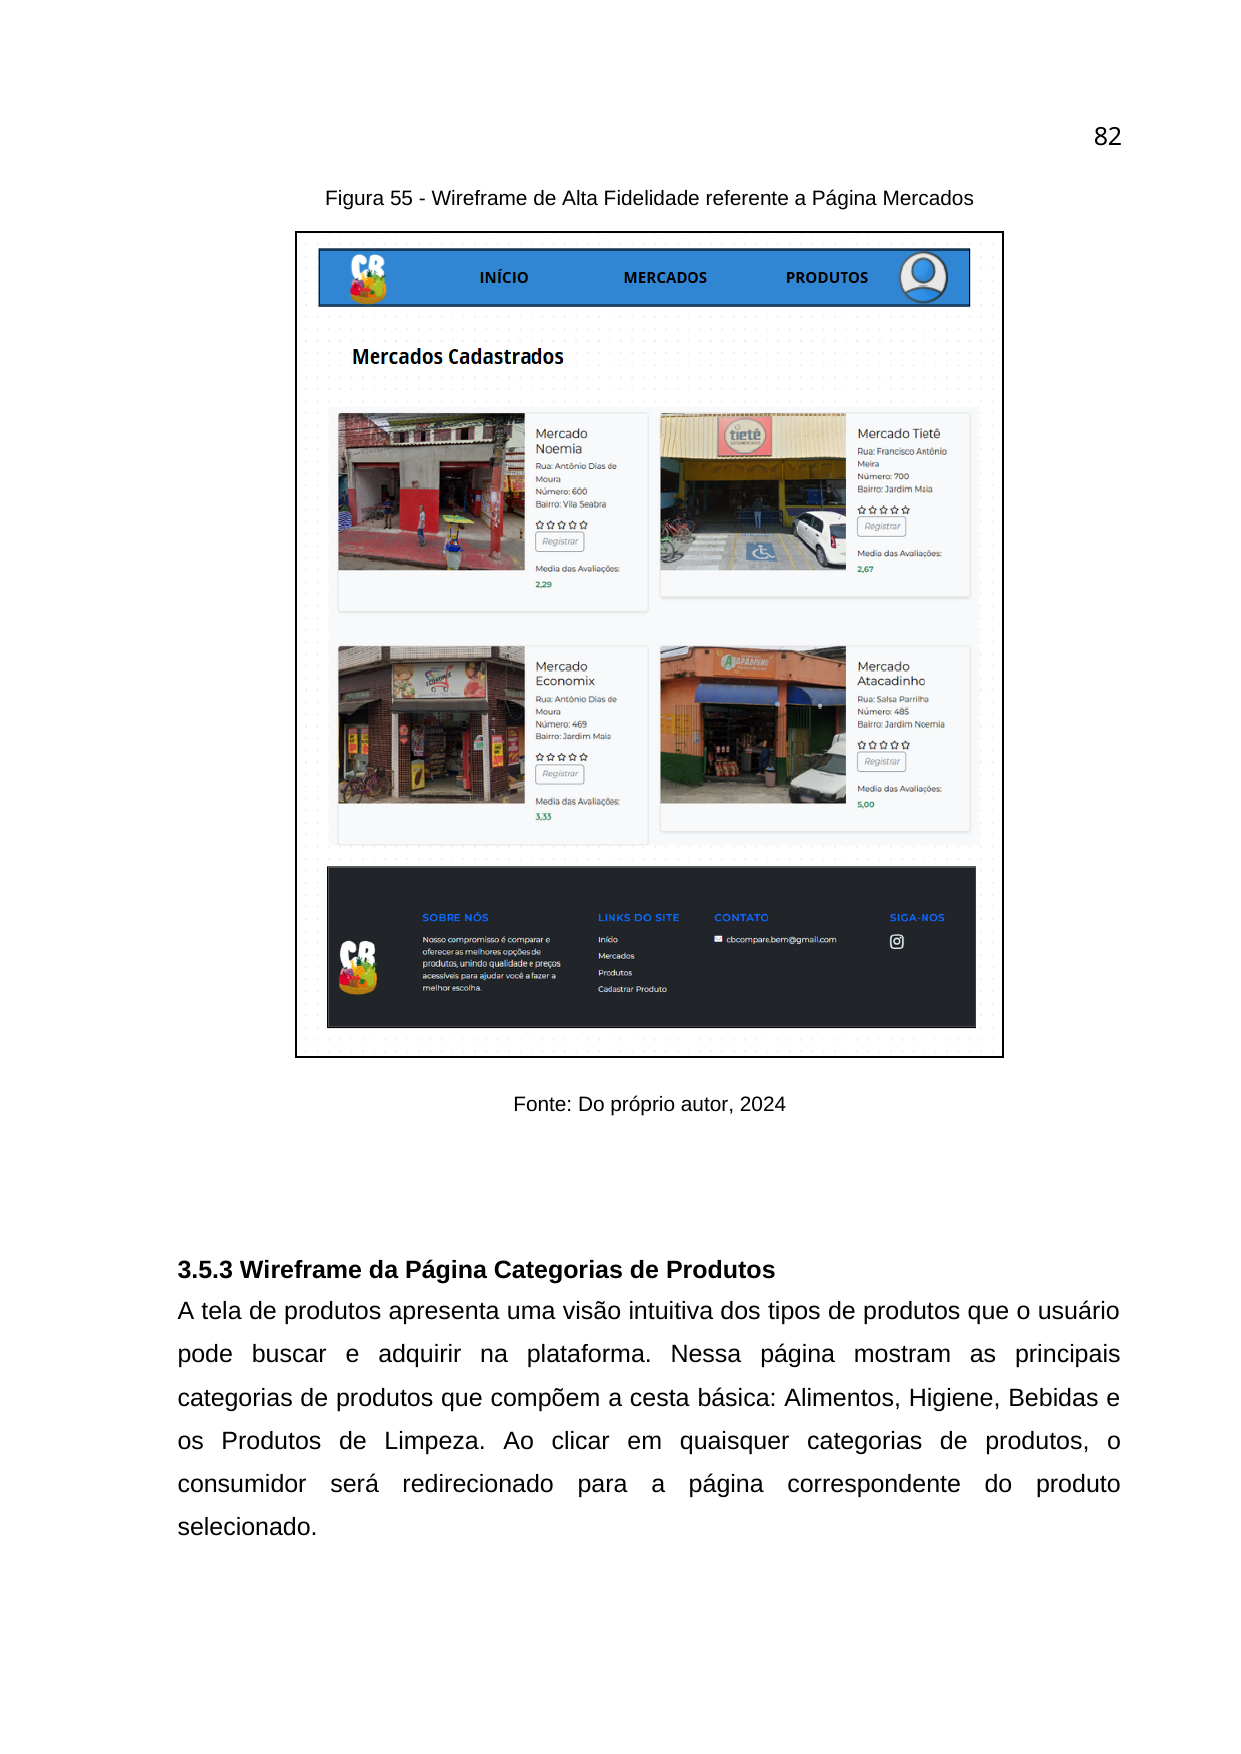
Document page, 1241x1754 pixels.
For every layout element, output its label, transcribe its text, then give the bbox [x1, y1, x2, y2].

text Fonte: Do próprio autor, 2024 [177, 1091, 1122, 1115]
picture [297, 233, 1002, 1056]
text Figura 55 - Wireframe de Alta Fidelidade referente a Página Mercados [177, 186, 1122, 210]
text 3.5.3 Wireframe da Página Categorias de Produtos [177, 1254, 1122, 1283]
text A tela de produtos apresenta uma visão intuitiva dos tipos de produtos que o usuário pode buscar e adquirir na plataforma. Nessa página mostram as principais categorias de produtos que compõem a cesta básica: Alimentos, Higiene, Bebidas e os Produtos de Limpeza. Ao clicar em quaisquer categorias de produtos, o consumidor será redirecionado para a página correspondente do produto selecionado. [177, 1296, 1122, 1541]
